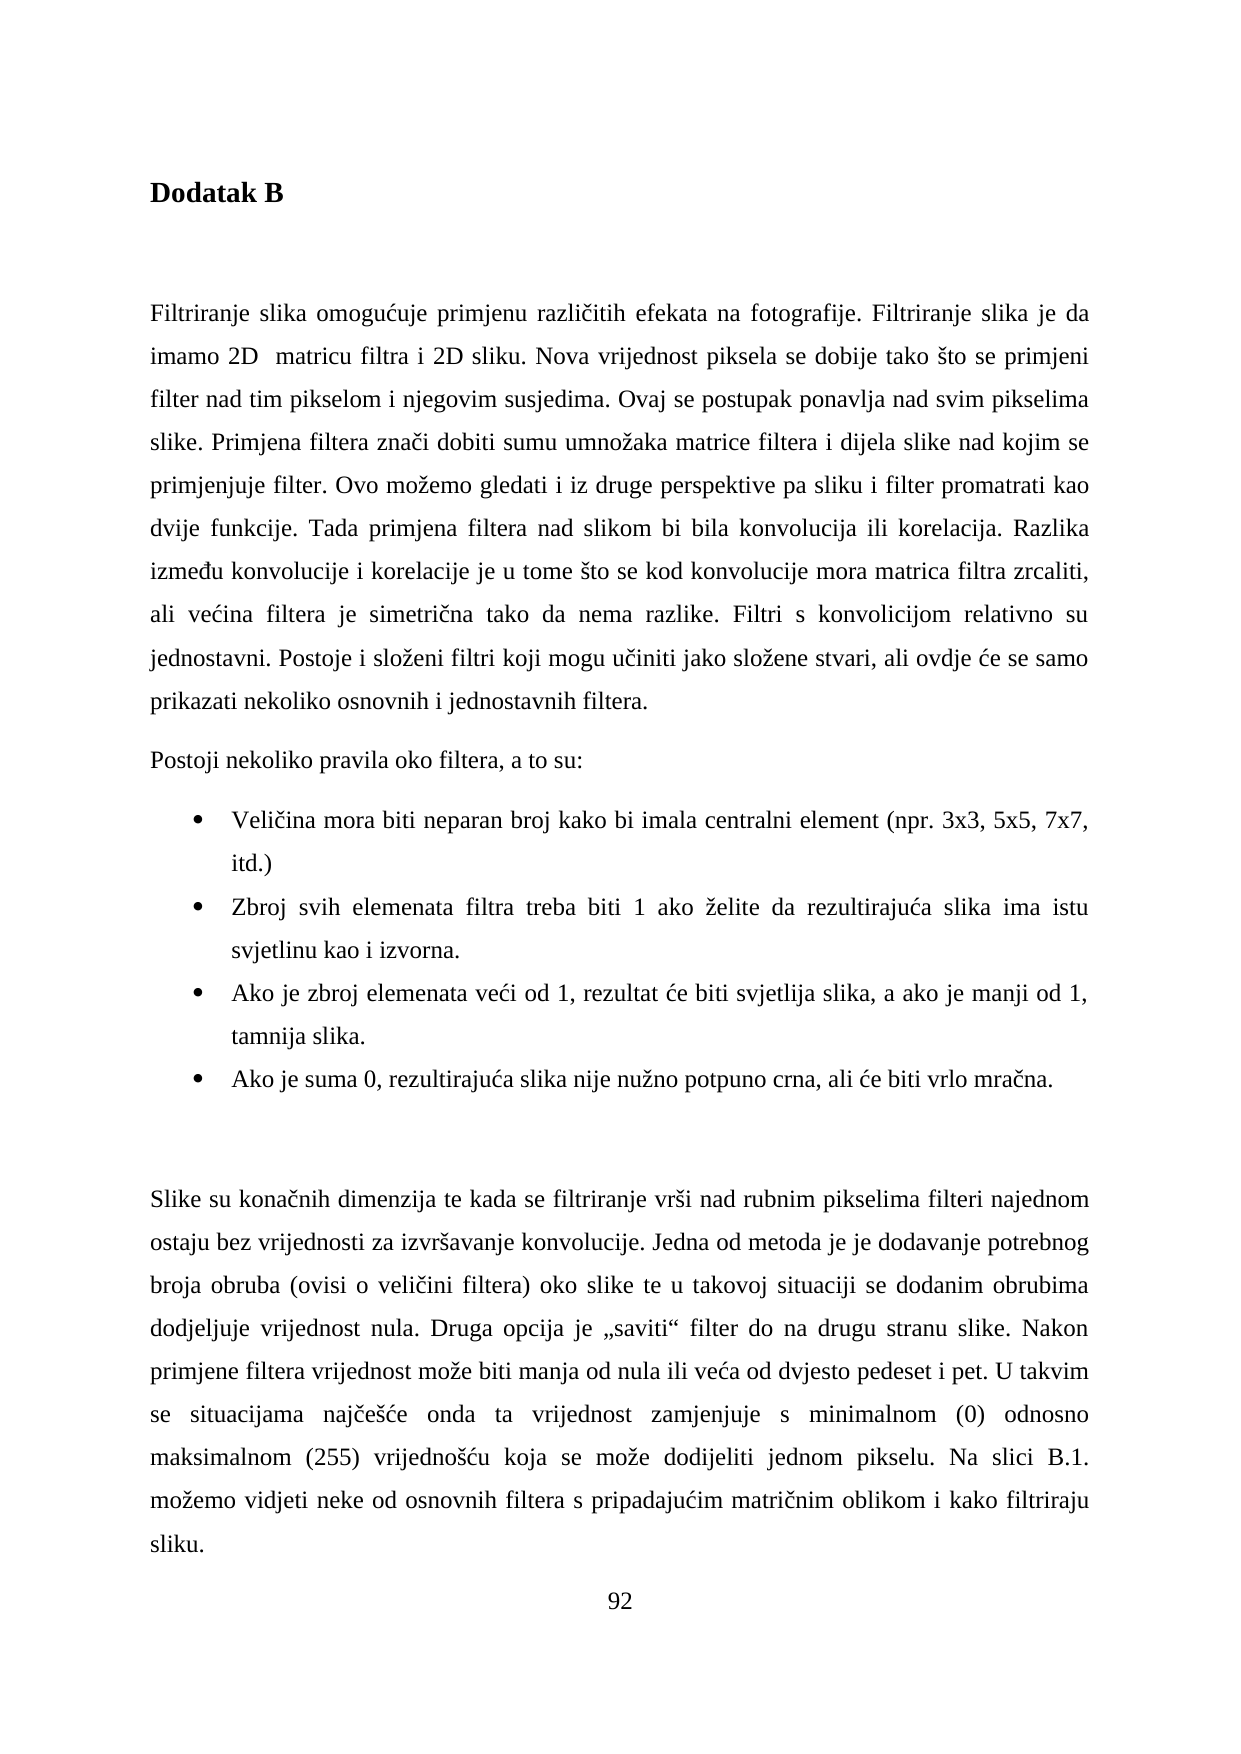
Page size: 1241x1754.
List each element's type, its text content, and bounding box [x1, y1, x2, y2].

text Postoji nekoliko pravila oko filtera, a to su: [150, 746, 1090, 774]
text Filtriranje slika omogućuje primjenu različitih efekata na fotografije. Filtriranje slika je da imamo 2D matricu filtra i 2D sliku. Nova vrijednost piksela se dobije tako što se primjeni filter nad tim pikselom i njegovim susjedima. Ovaj se postupak ponavlja nad svim pikselima slike. Primjena filtera znači dobiti sumu umnožaka matrice filtera i dijela slike nad kojim se primjenjuje filter. Ovo možemo gledati i iz druge perspektive pa sliku i filter promatrati kao dvije funkcije. Tada primjena filtera nad slikom bi bila konvolucija ili korelacija. Razlika između konvolucije i korelacije je u tome što se kod konvolucije mora matrica filtra zrcaliti, ali većina filtera je simetrična tako da nema razlike. Filtri s konvolicijom relativno su jednostavni. Postoje i složeni filtri koji mogu učiniti jako složene stvari, ali ovdje će se samo prikazati nekoliko osnovnih i jednostavnih filtera. [150, 298, 1090, 714]
list Ako je suma 0, rezultirajuća slika nije nužno potpuno crna, ali će biti vrlo mračna. [194, 1064, 1090, 1093]
subtitle Dodatak B [150, 175, 1090, 208]
text Slike su konačnih dimenzija te kada se filtriranje vrši nad rubnim pikselima filteri najednom ostaju bez vrijednosti za izvršavanje konvolucije. Jedna od metoda je je dodavanje potrebnog broja obruba (ovisi o veličini filtera) oko slike te u takovoj situaciji se dodanim obrubima dodjeljuje vrijednost nula. Druga opcija je „saviti“ filter do na drugu stranu slike. Nakon primjene filtera vrijednost može biti manja od nula ili veća od dvjesto pedeset i pet. U takvim se situacijama najčešće onda ta vrijednost zamjenjuje s minimalnom (0) odnosno maksimalnom (255) vrijednošću koja se može dodijeliti jednom pikselu. Na slici B.1. možemo vidjeti neke od osnovnih filtera s pripadajućim matričnim oblikom i kako filtriraju sliku. [150, 1184, 1090, 1557]
list Ako je zbroj elemenata veći od 1, rezultat će biti svjetlija slika, a ako je manji od 1, tamnija slika. [194, 978, 1090, 1050]
list Veličina mora biti neparan broj kako bi imala centralni element (npr. 3x3, 5x5, 7x7, itd.) [194, 805, 1090, 877]
list Zbroj svih elemenata filtra treba biti 1 ako želite da rezultirajuća slika ima istu svjetlinu kao i izvorna. [194, 892, 1090, 963]
